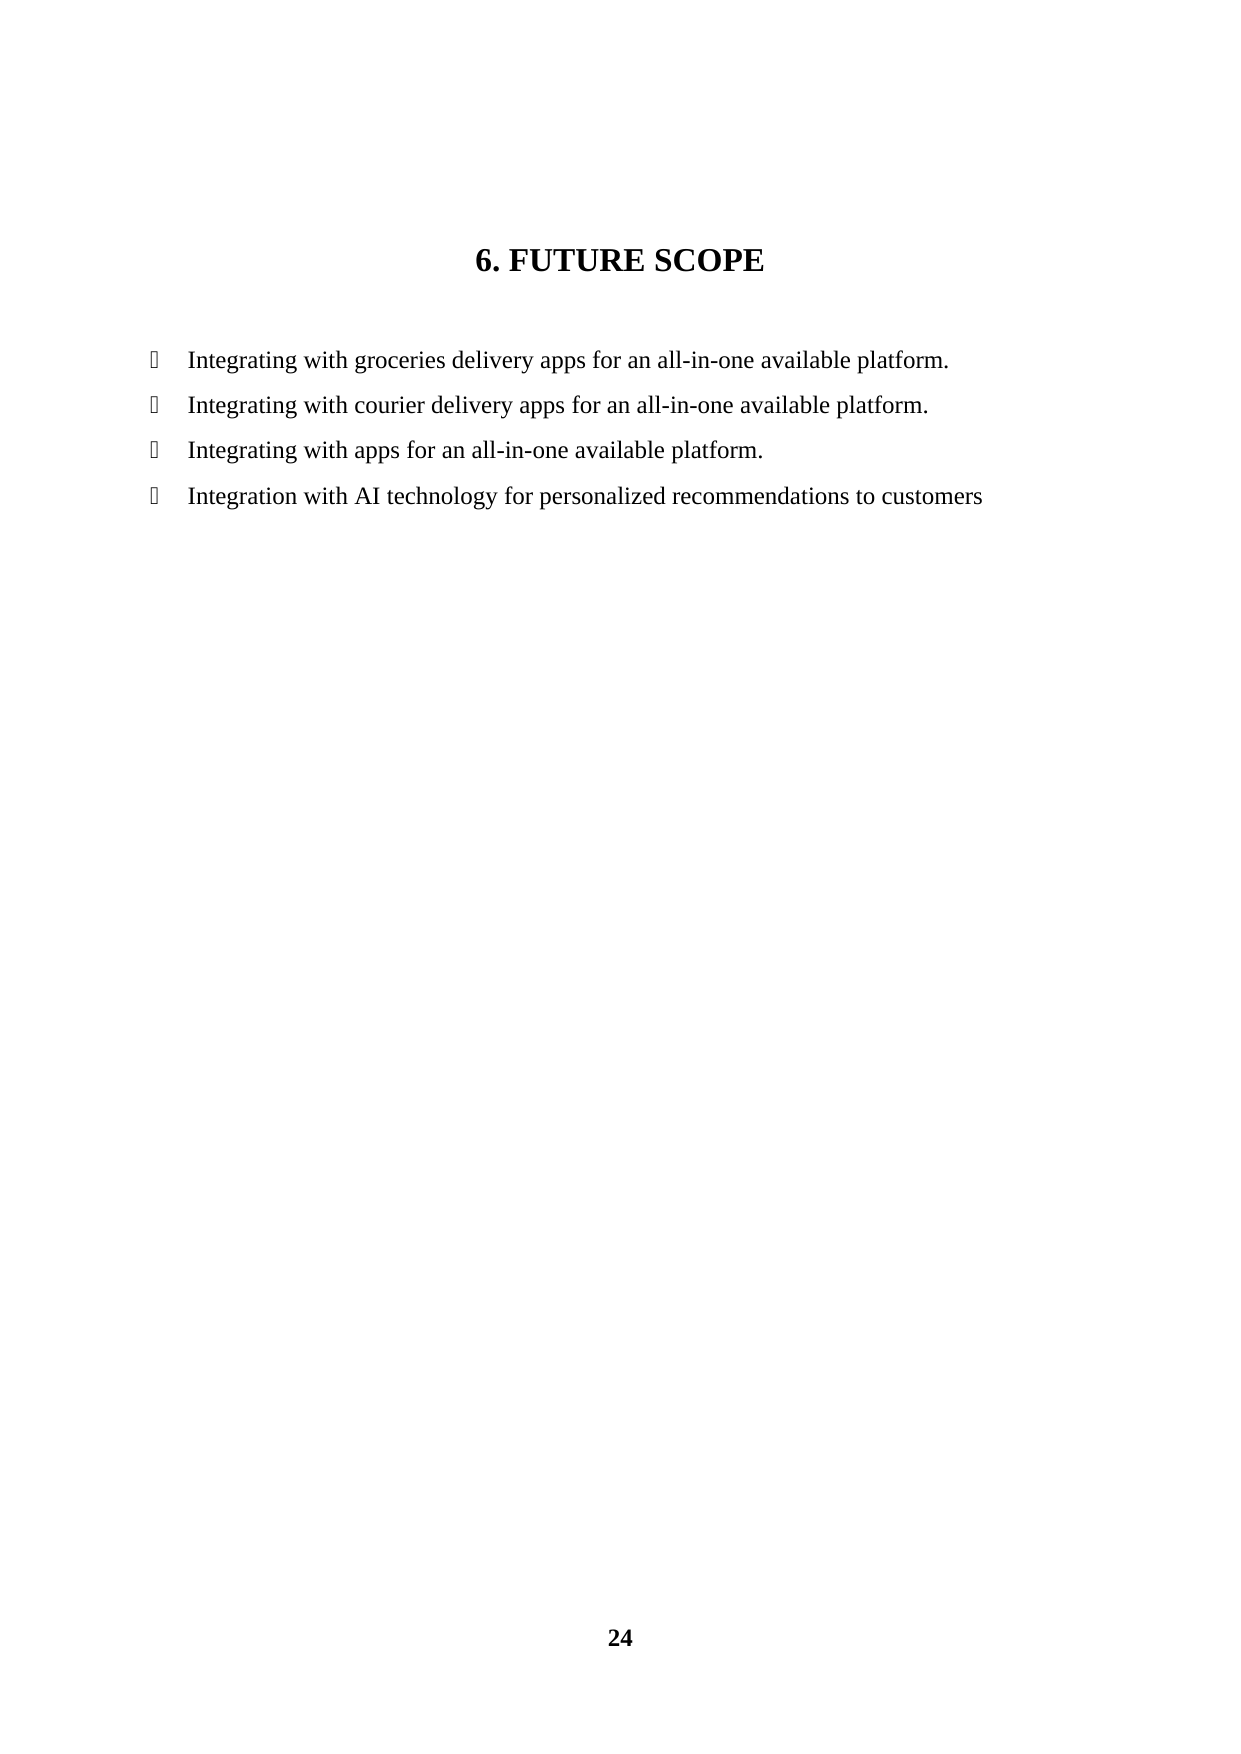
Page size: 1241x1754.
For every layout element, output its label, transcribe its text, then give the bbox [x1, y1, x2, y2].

list Integrating with groceries delivery apps for an all-in-one available platform. [150, 345, 1090, 374]
list Integration with AI technology for personalized recommendations to customers [150, 481, 1090, 509]
list Integrating with courier delivery apps for an all-in-one available platform. [150, 390, 1090, 419]
list Integrating with apps for an all-in-one available platform. [150, 436, 1090, 464]
text 6. FUTURE SCOPE [150, 240, 1090, 279]
